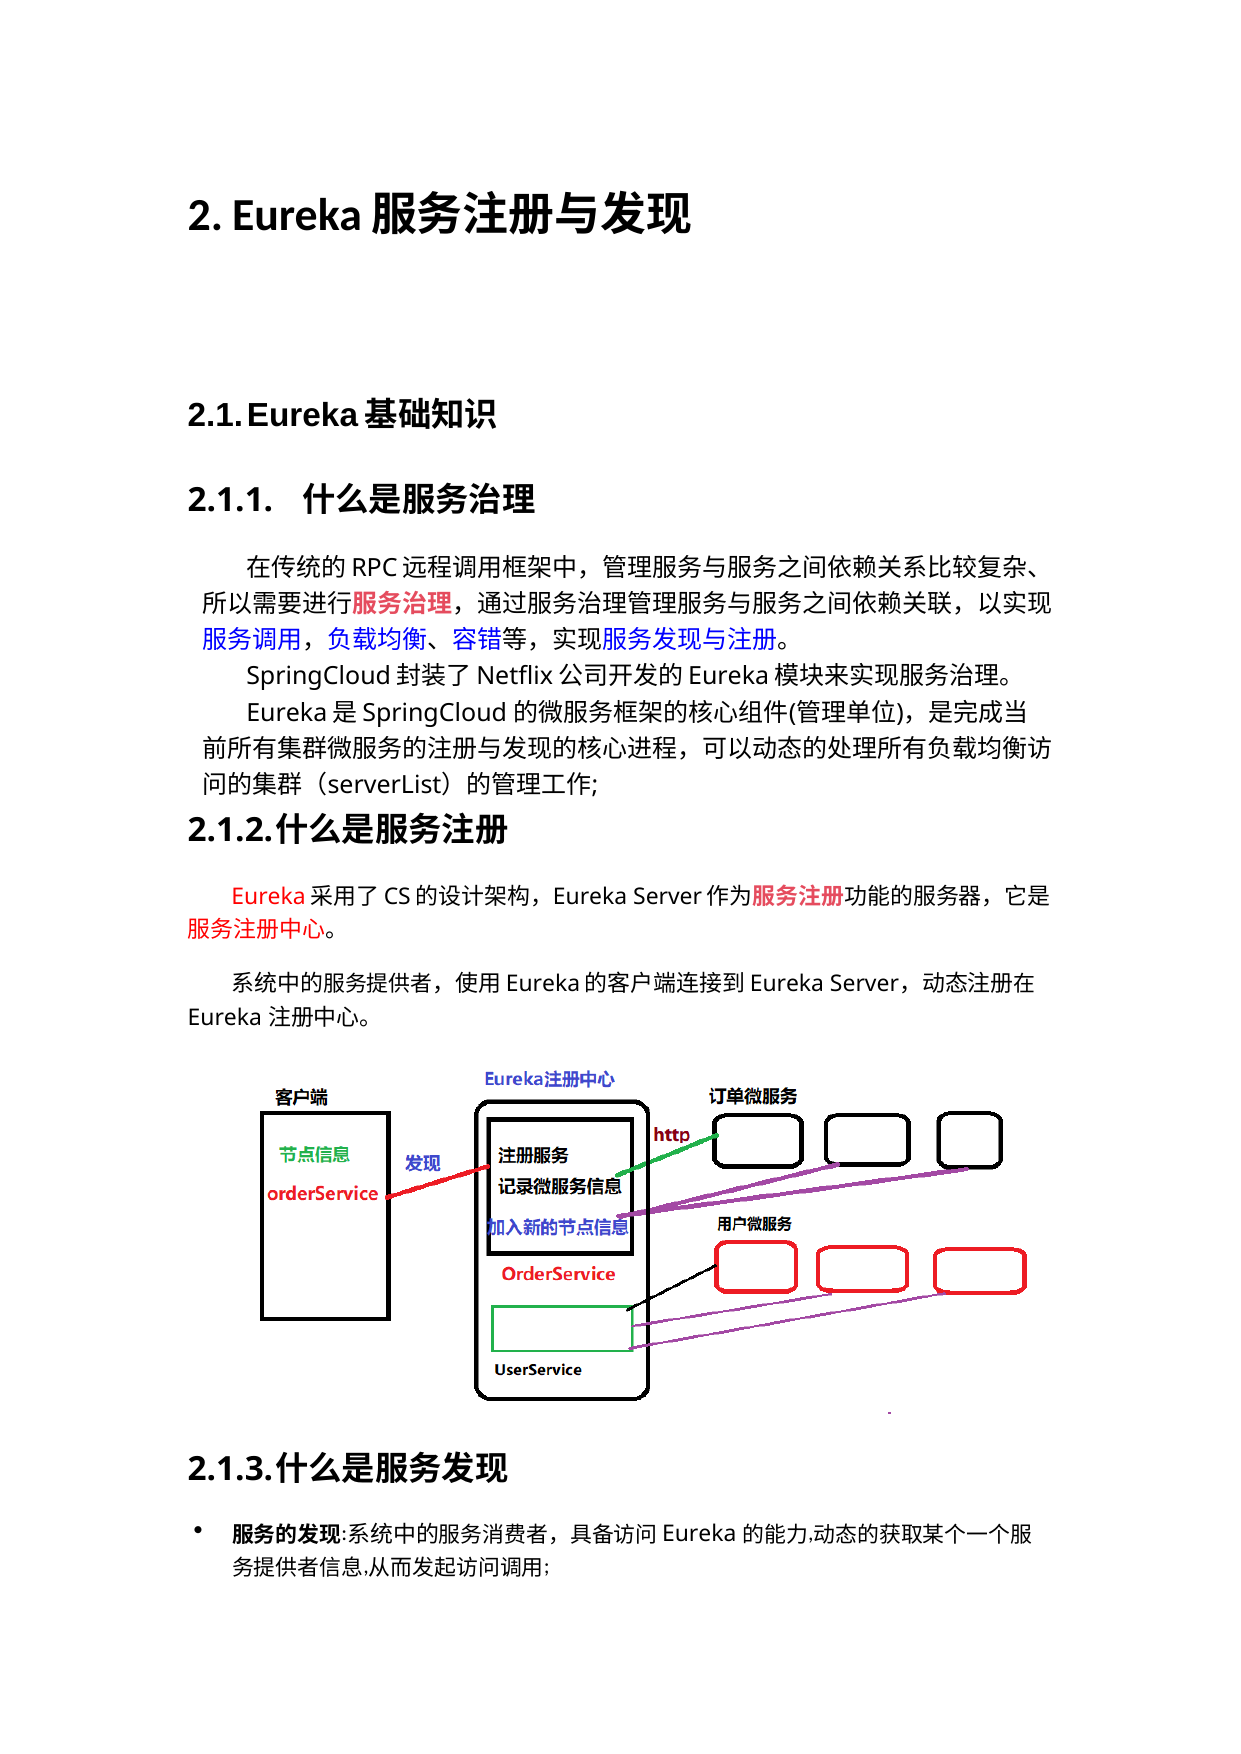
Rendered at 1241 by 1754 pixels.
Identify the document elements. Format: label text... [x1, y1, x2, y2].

text SpringCloud封装了Netflix公司开发的Eureka模块来实现服务治理。 [202, 656, 1053, 692]
list 服务的发现:系统中的服务消费者，具备访问Eureka 的能力,动态的获取某个一个服务提供者信息,从而发起访问调用; [194, 1516, 1053, 1581]
subtitle Eureka服务注册与发现 [187, 162, 1053, 259]
subtitle 什么是服务注册 [187, 803, 1053, 851]
text Eureka是SpringCloud 的微服务框架的核心组件(管理单位)，是完成当前所有集群微服务的注册与发现的核心进程，可以动态的处理所有负载均衡访问的集群（serverList）的管理工作; [202, 692, 1053, 801]
text 系统中的服务提供者，使用Eureka的客户端连接到Eureka Server，动态注册在Eureka 注册中心。 [187, 965, 1053, 1032]
subtitle Eureka基础知识 [187, 387, 1053, 436]
subtitle 什么是服务治理 [187, 472, 1053, 521]
text 在传统的RPC远程调用框架中，管理服务与服务之间依赖关系比较复杂、所以需要进行服务治理，通过服务治理管理服务与服务之间依赖关联，以实现服务调用，负载均衡、容错等，实现服务发现与注册。 [202, 547, 1053, 656]
text Eureka采用了CS的设计架构，Eureka Server作为服务注册功能的服务器，它是服务注册中心。 [187, 878, 1053, 944]
picture [231, 1052, 1037, 1421]
subtitle 什么是服务发现 [187, 1442, 1053, 1490]
